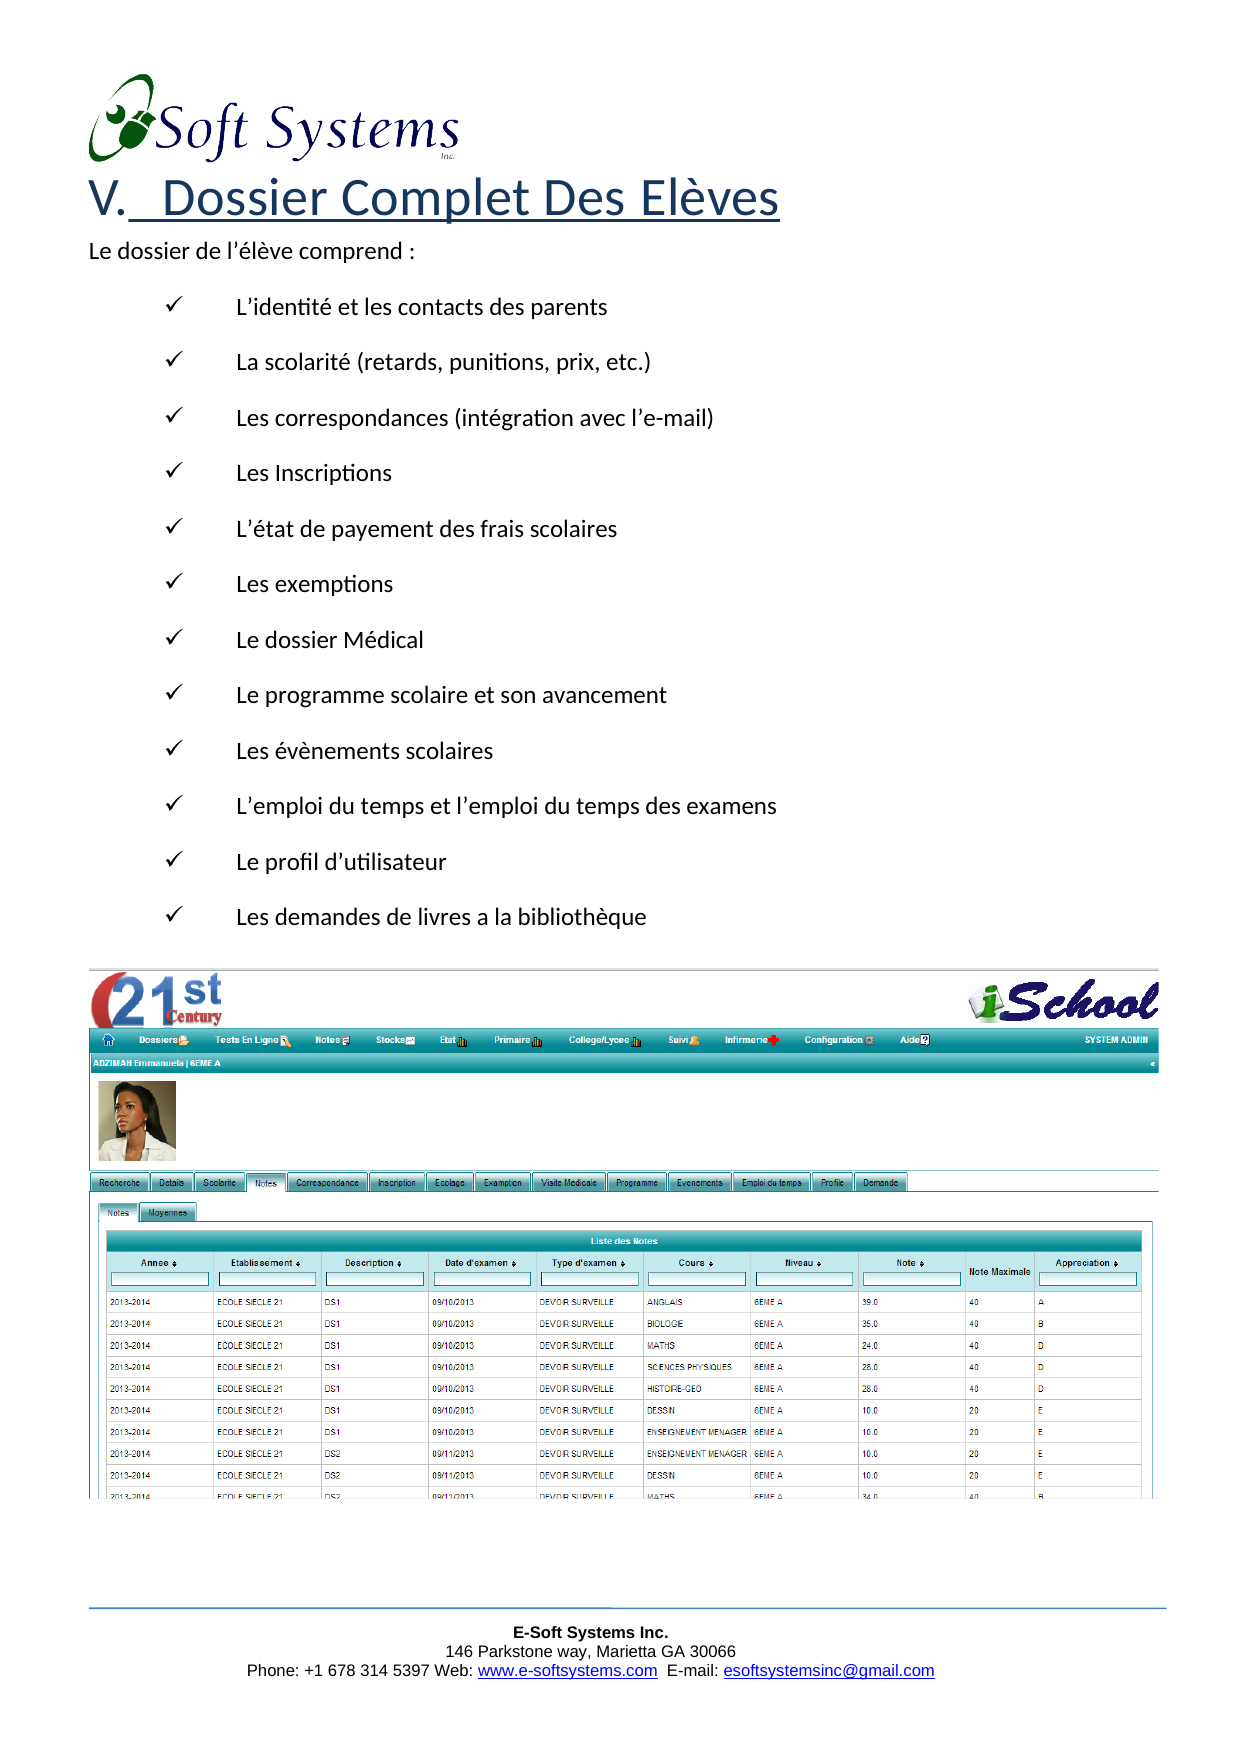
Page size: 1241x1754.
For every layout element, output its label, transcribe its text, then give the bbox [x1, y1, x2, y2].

subtitle Les correspondances (intégration avec l’e-mail) [164, 402, 1092, 432]
subtitle Les demandes de livres a la bibliothèque [164, 901, 1092, 932]
subtitle Les Inscriptions [164, 457, 1092, 488]
subtitle Dossier Complet Des Elèves [89, 163, 1092, 229]
subtitle La scolarité (retards, punitions, prix, etc.) [164, 346, 1092, 377]
subtitle Les évènements scolaires [164, 735, 1092, 765]
subtitle L’état de payement des frais scolaires [164, 513, 1092, 543]
subtitle Le profil d’utilisateur [164, 846, 1092, 876]
picture [88, 968, 1159, 1499]
subtitle L’emploi du temps et l’emploi du temps des examens [164, 790, 1092, 821]
subtitle Les exemptions [164, 568, 1092, 599]
subtitle L’identité et les contacts des parents [164, 291, 1092, 321]
picture [88, 73, 459, 163]
text Le dossier de l’élève comprend : [89, 235, 1092, 266]
subtitle Le dossier Médical [164, 624, 1092, 654]
subtitle Le programme scolaire et son avancement [164, 679, 1092, 710]
